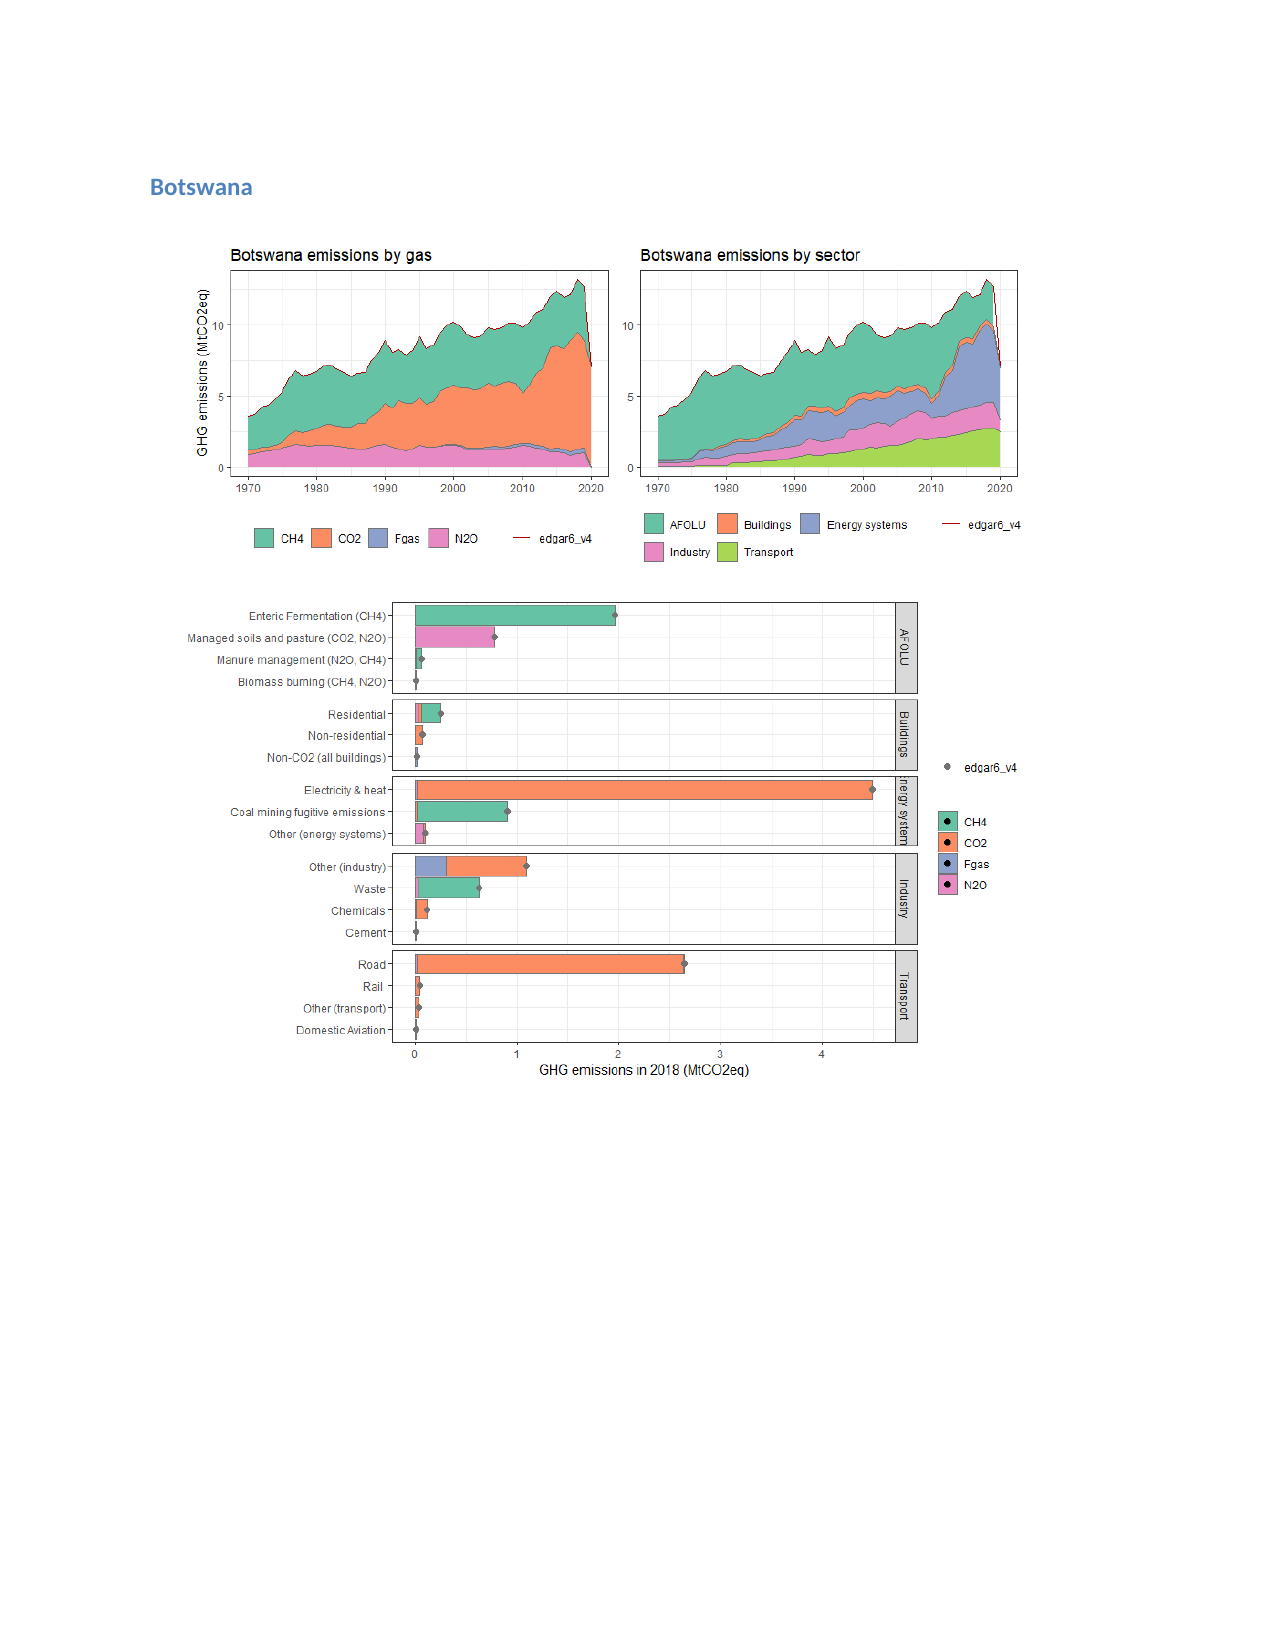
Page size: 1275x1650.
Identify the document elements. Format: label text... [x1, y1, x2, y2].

picture [168, 220, 1044, 1096]
subtitle Botswana [150, 171, 1125, 201]
